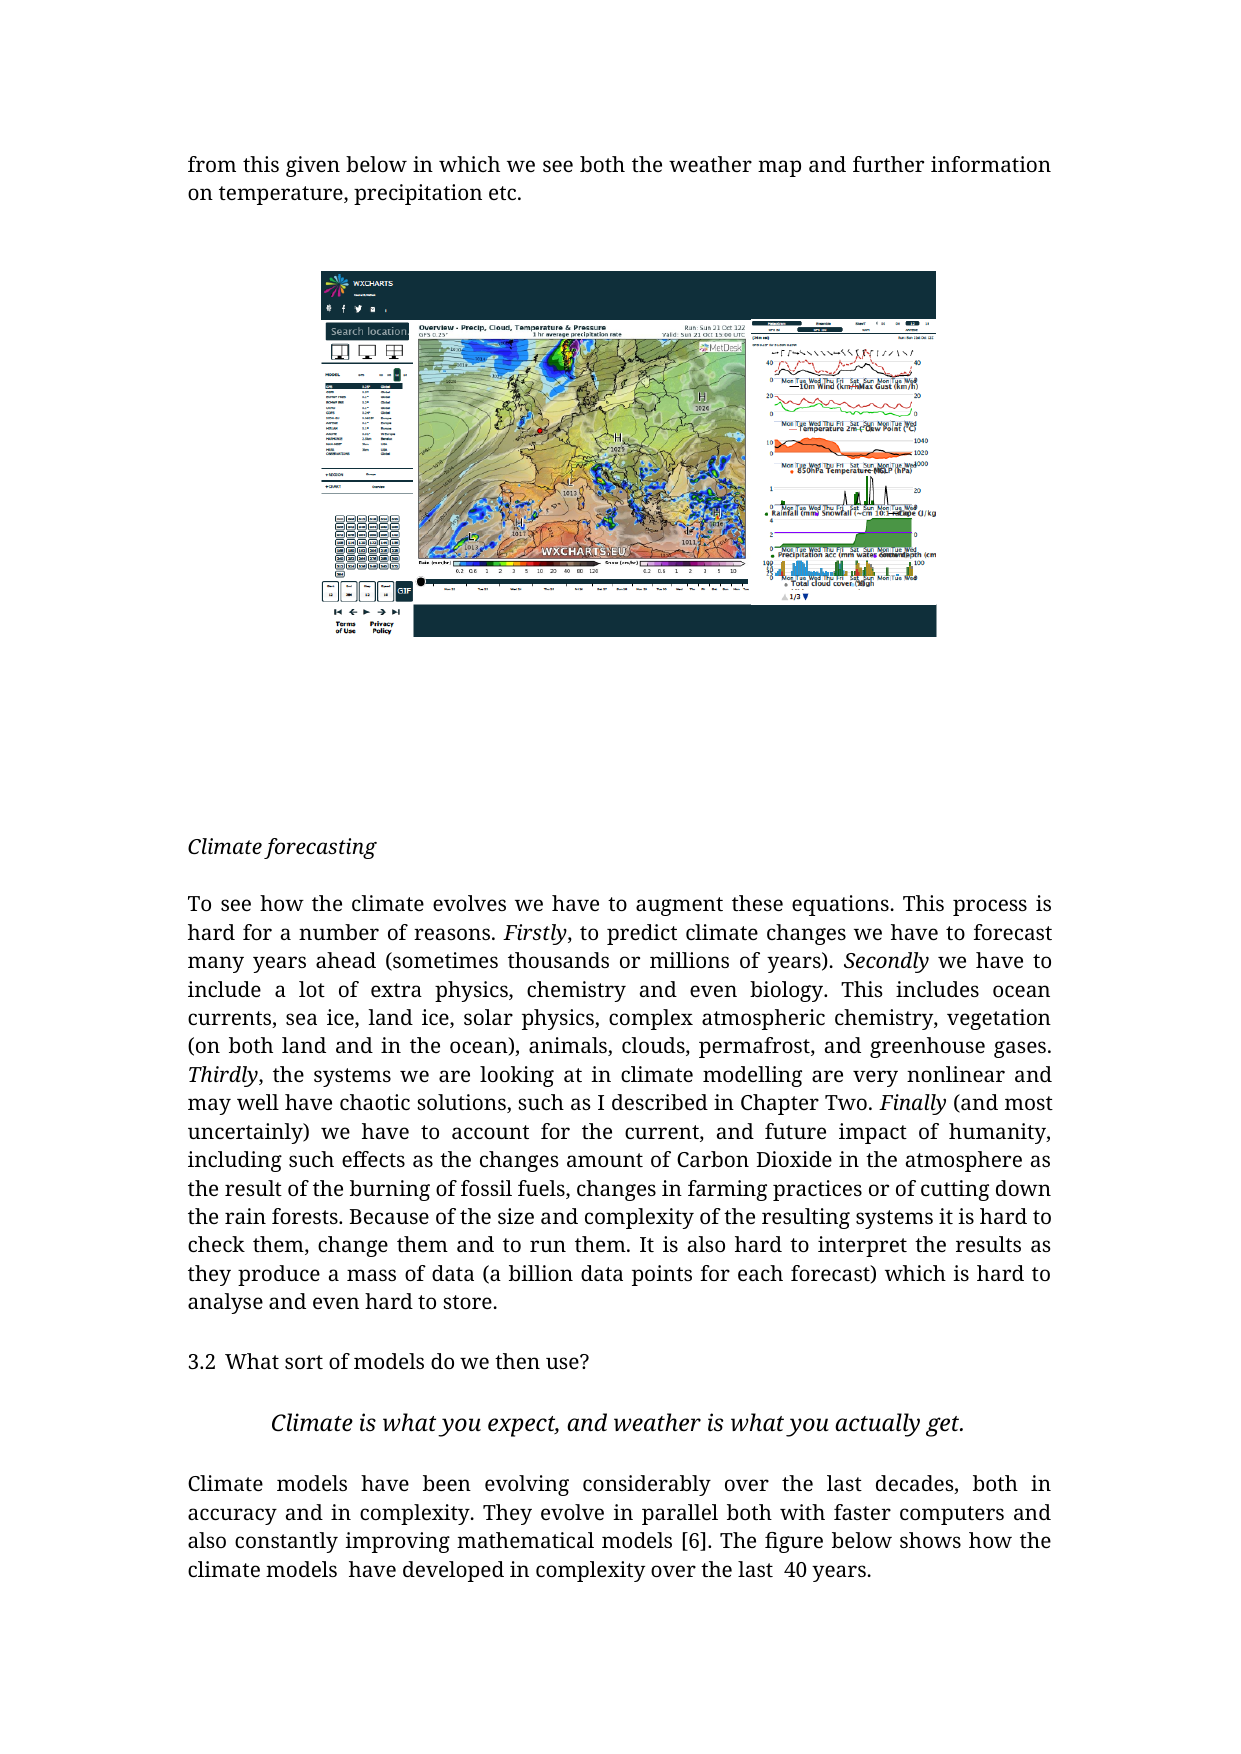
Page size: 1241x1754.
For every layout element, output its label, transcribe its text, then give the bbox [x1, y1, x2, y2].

list What sort of models do we then use? [187, 1347, 1053, 1376]
text Climate is what you expect, and weather is what you actually get. [187, 1407, 1053, 1469]
text Climate forecasting [187, 832, 1053, 861]
text Climate models have been evolving considerably over the last decades, both in accuracy and in complexity. They evolve in parallel both with faster computers and also constantly improving mathematical models [6]. The figure below shows how the climate models have developed in complexity over the last 40 years. [187, 1469, 1053, 1583]
text To see how the climate evolves we have to augment these equations. This process is hard for a number of reasons. Firstly, to predict climate changes we have to forecast many years ahead (sometimes thousands or millions of years). Secondly we have to include a lot of extra physics, chemistry and even biology. This includes ocean currents, sea ice, land ice, solar physics, complex atmospheric chemistry, vegetation (on both land and in the ocean), animals, clouds, permafrost, and greenhouse gases. Thirdly, the systems we are looking at in climate modelling are very nonlinear and may well have chaotic solutions, such as I described in Chapter Two. Finally (and most uncertainly) we have to account for the current, and future impact of humanity, including such effects as the changes amount of Carbon Dioxide in the atmosphere as the result of the burning of fossil fuels, changes in farming practices or of cutting down the rain forests. Because of the size and complexity of the resulting systems it is hard to check them, change them and to run them. It is also hard to interpret the results as they produce a mass of data (a billion data points for each forecast) which is hard to analyse and even hard to store. [187, 889, 1053, 1316]
picture [318, 270, 938, 639]
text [187, 150, 1053, 207]
